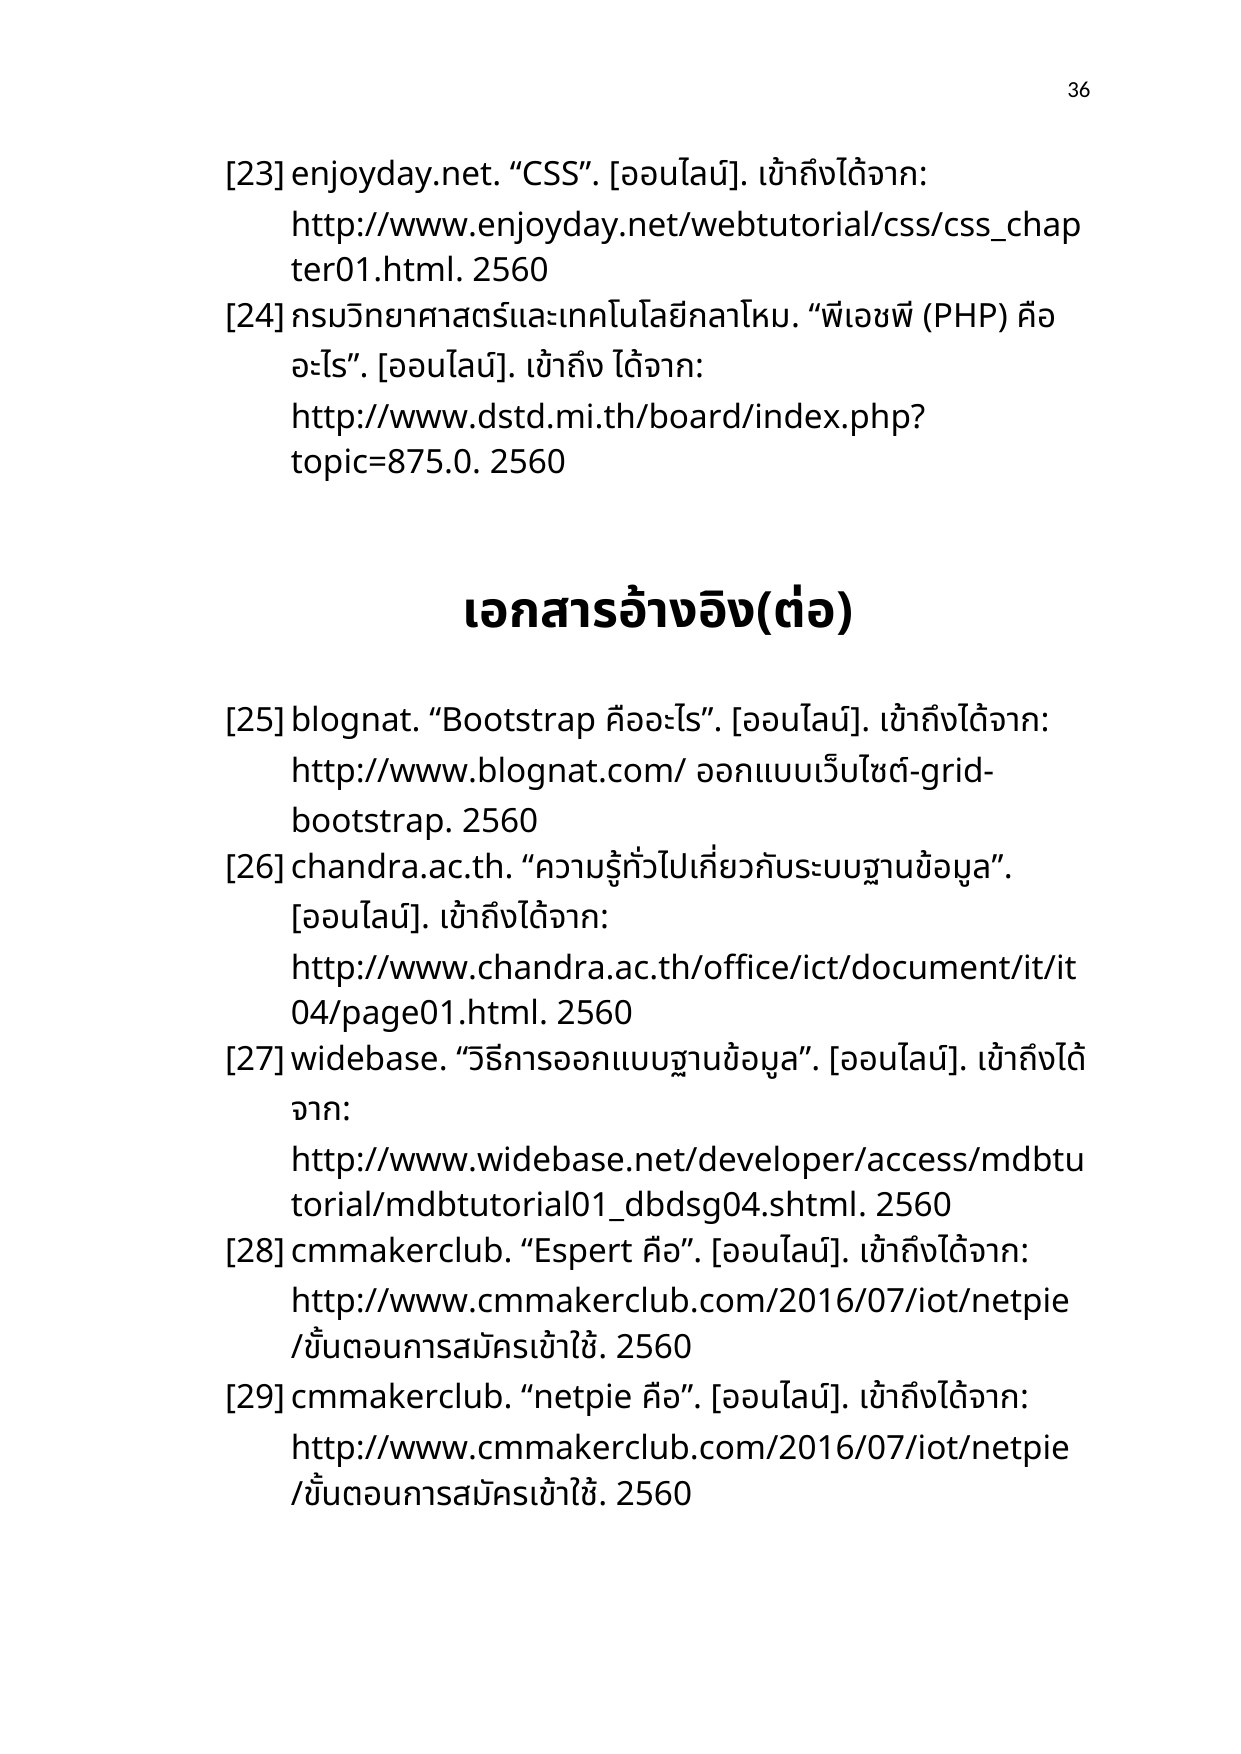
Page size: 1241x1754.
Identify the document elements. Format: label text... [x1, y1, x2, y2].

text เอกสารอ้างอิง(ต่อ) [225, 574, 1090, 650]
list กรมวิทยาศาสตร์และเทคโนโลยีกลาโหม. “พีเอชพี (PHP) คืออะไร”. [ออนไลน์]. เข้าถึง ได้จาก: http://www.dstd.mi.th/board/index.php?topic=875.0. 2560 [225, 291, 1090, 483]
list chandra.ac.th. “ความรู้ทั่วไปเกี่ยวกับระบบฐานข้อมูล”. [ออนไลน์]. เข้าถึงได้จาก: http://www.chandra.ac.th/office/ict/document/it/it04/page01.html. 2560 [225, 842, 1090, 1034]
list blognat. “Bootstrap คืออะไร”. [ออนไลน์]. เข้าถึงได้จาก: http://www.blognat.com/ ออกแบบเว็บไซต์-grid-bootstrap. 2560 [225, 696, 1090, 842]
list widebase. “วิธีการออกแบบฐานข้อมูล”. [ออนไลน์]. เข้าถึงได้จาก: http://www.widebase.net/developer/access/mdbtutorial/mdbtutorial01_dbdsg04.shtml. 2560 [225, 1034, 1090, 1227]
list enjoyday.net. “CSS”. [ออนไลน์]. เข้าถึงได้จาก: http://www.enjoyday.net/webtutorial/css/css_chapter01.html. 2560 [225, 150, 1090, 291]
list cmmakerclub. “Espert คือ”. [ออนไลน์]. เข้าถึงได้จาก: http://www.cmmakerclub.com/2016/07/iot/netpie/ขั้นตอนการสมัครเข้าใช้. 2560 [225, 1227, 1090, 1373]
list cmmakerclub. “netpie คือ”. [ออนไลน์]. เข้าถึงได้จาก: http://www.cmmakerclub.com/2016/07/iot/netpie/ขั้นตอนการสมัครเข้าใช้. 2560 [225, 1373, 1090, 1520]
